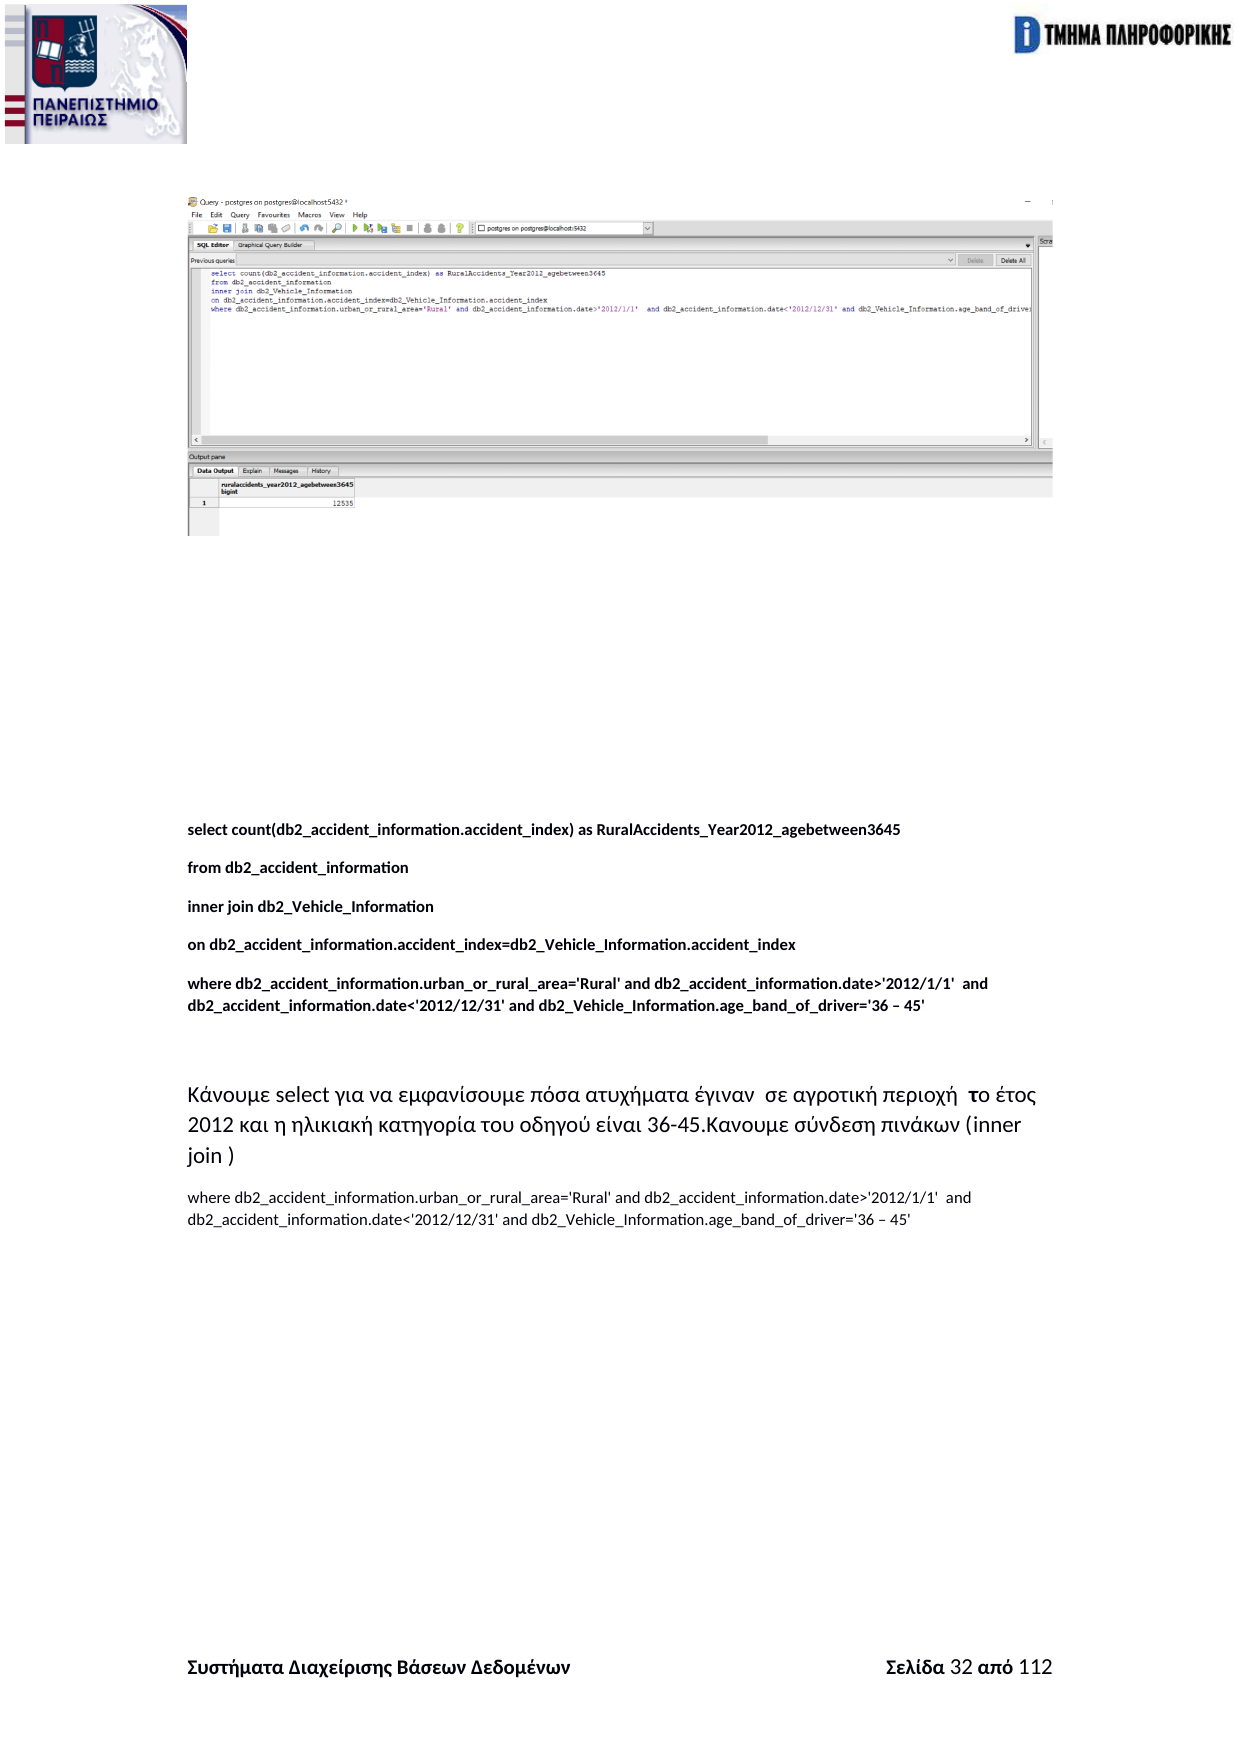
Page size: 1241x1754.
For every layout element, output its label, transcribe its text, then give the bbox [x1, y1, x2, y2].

text on db2_accident_information.accident_index=db2_Vehicle_Information.accident_index [187, 934, 1053, 955]
text where db2_accident_information.urban_or_rural_area='Rural' and db2_accident_information.date>'2012/1/1' and db2_accident_information.date<'2012/12/31' and db2_Vehicle_Information.age_band_of_driver='36 – 45' [187, 973, 1053, 1015]
picture [187, 195, 1053, 536]
text Κάνουμε select για να εμφανίσουμε πόσα ατυχήματα έγιναν σε αγροτική περιοχή το έτος 2012 και η ηλικιακή κατηγορία του οδηγού είναι 36-45.Κανουμε σύνδεση πινάκων (inner join ) [187, 1080, 1053, 1169]
text select count(db2_accident_information.accident_index) as RuralAccidents_Year2012_agebetween3645 [187, 819, 1053, 839]
text from db2_accident_information [187, 857, 1053, 878]
picture [1012, 4, 1234, 67]
text inner join db2_Vehicle_Information [187, 896, 1053, 916]
picture [4, 4, 187, 144]
text where db2_accident_information.urban_or_rural_area='Rural' and db2_accident_information.date>'2012/1/1' and db2_accident_information.date<'2012/12/31' and db2_Vehicle_Information.age_band_of_driver='36 – 45' [187, 1188, 1053, 1230]
